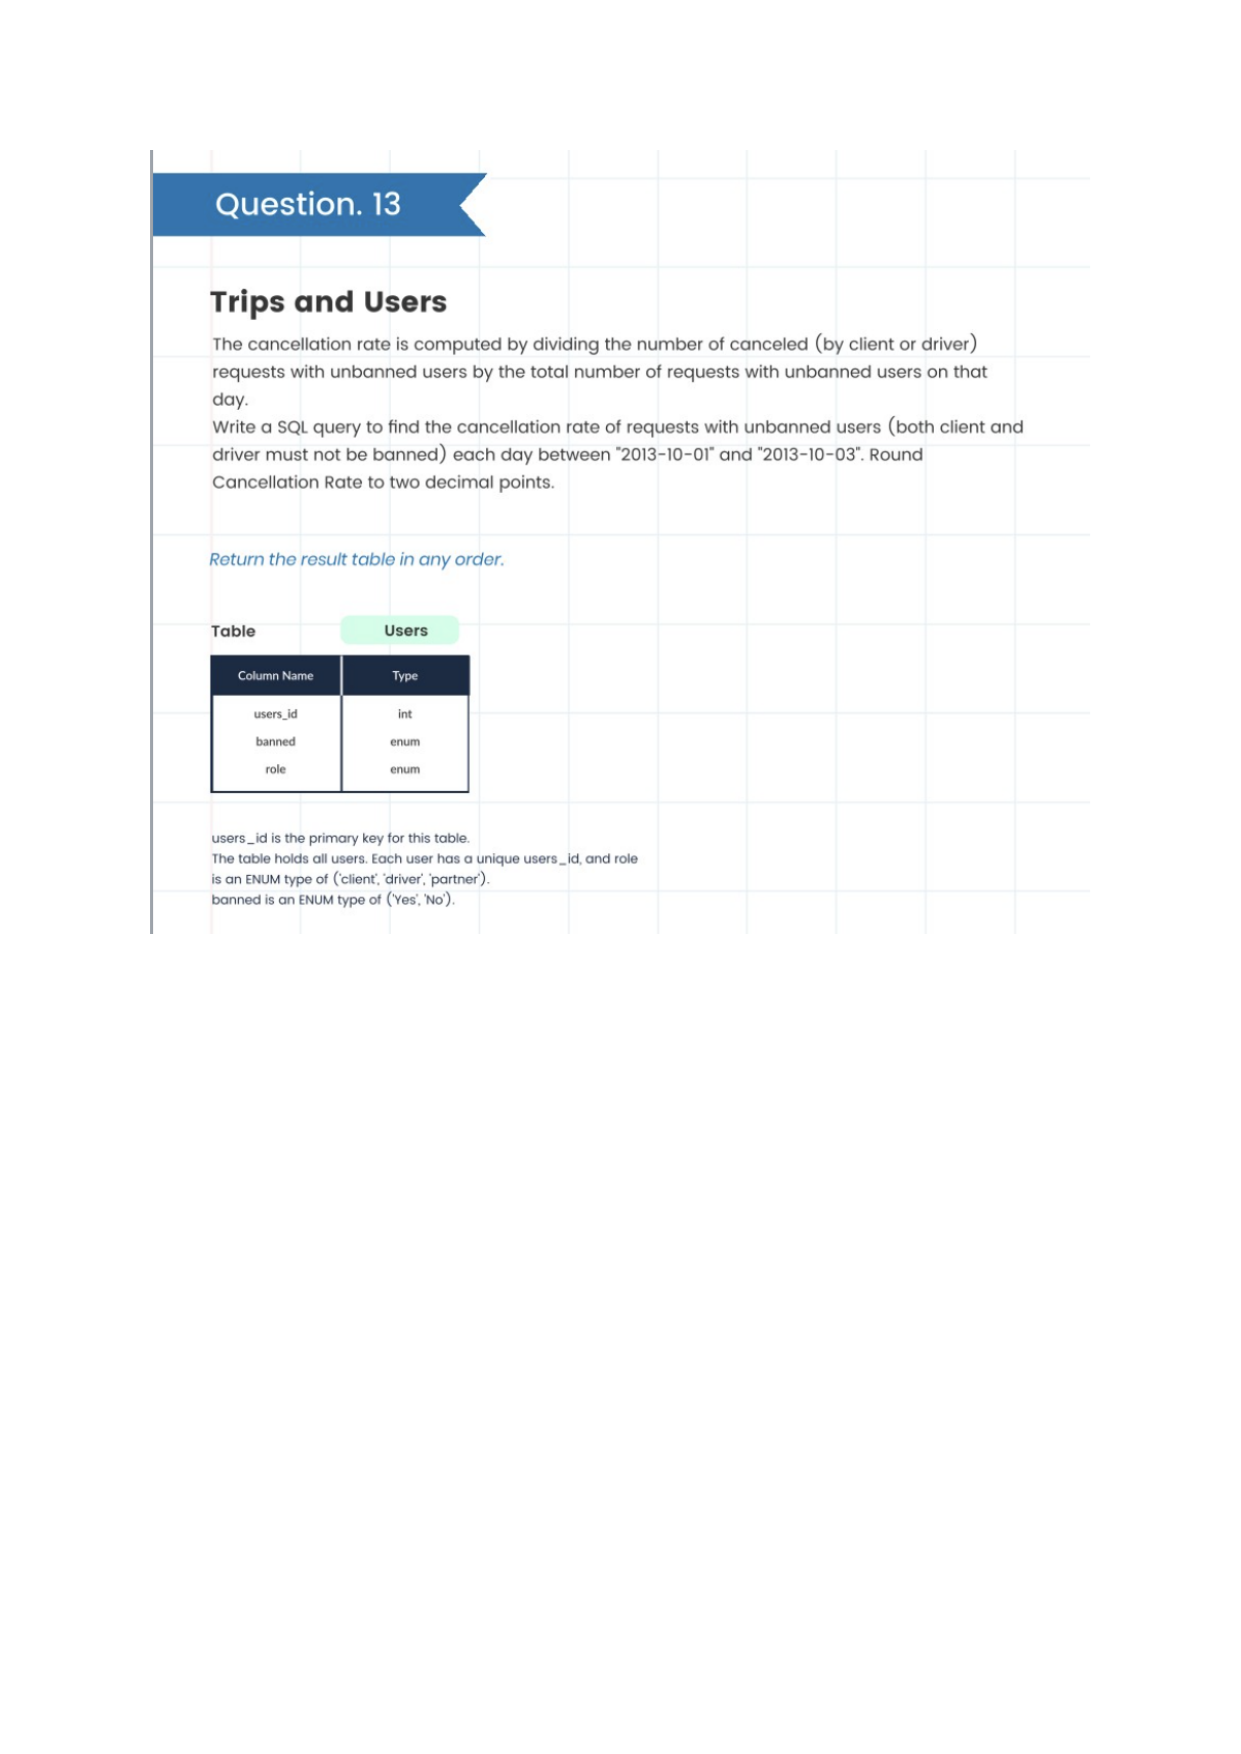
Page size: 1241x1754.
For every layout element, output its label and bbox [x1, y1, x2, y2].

picture [150, 150, 1091, 934]
